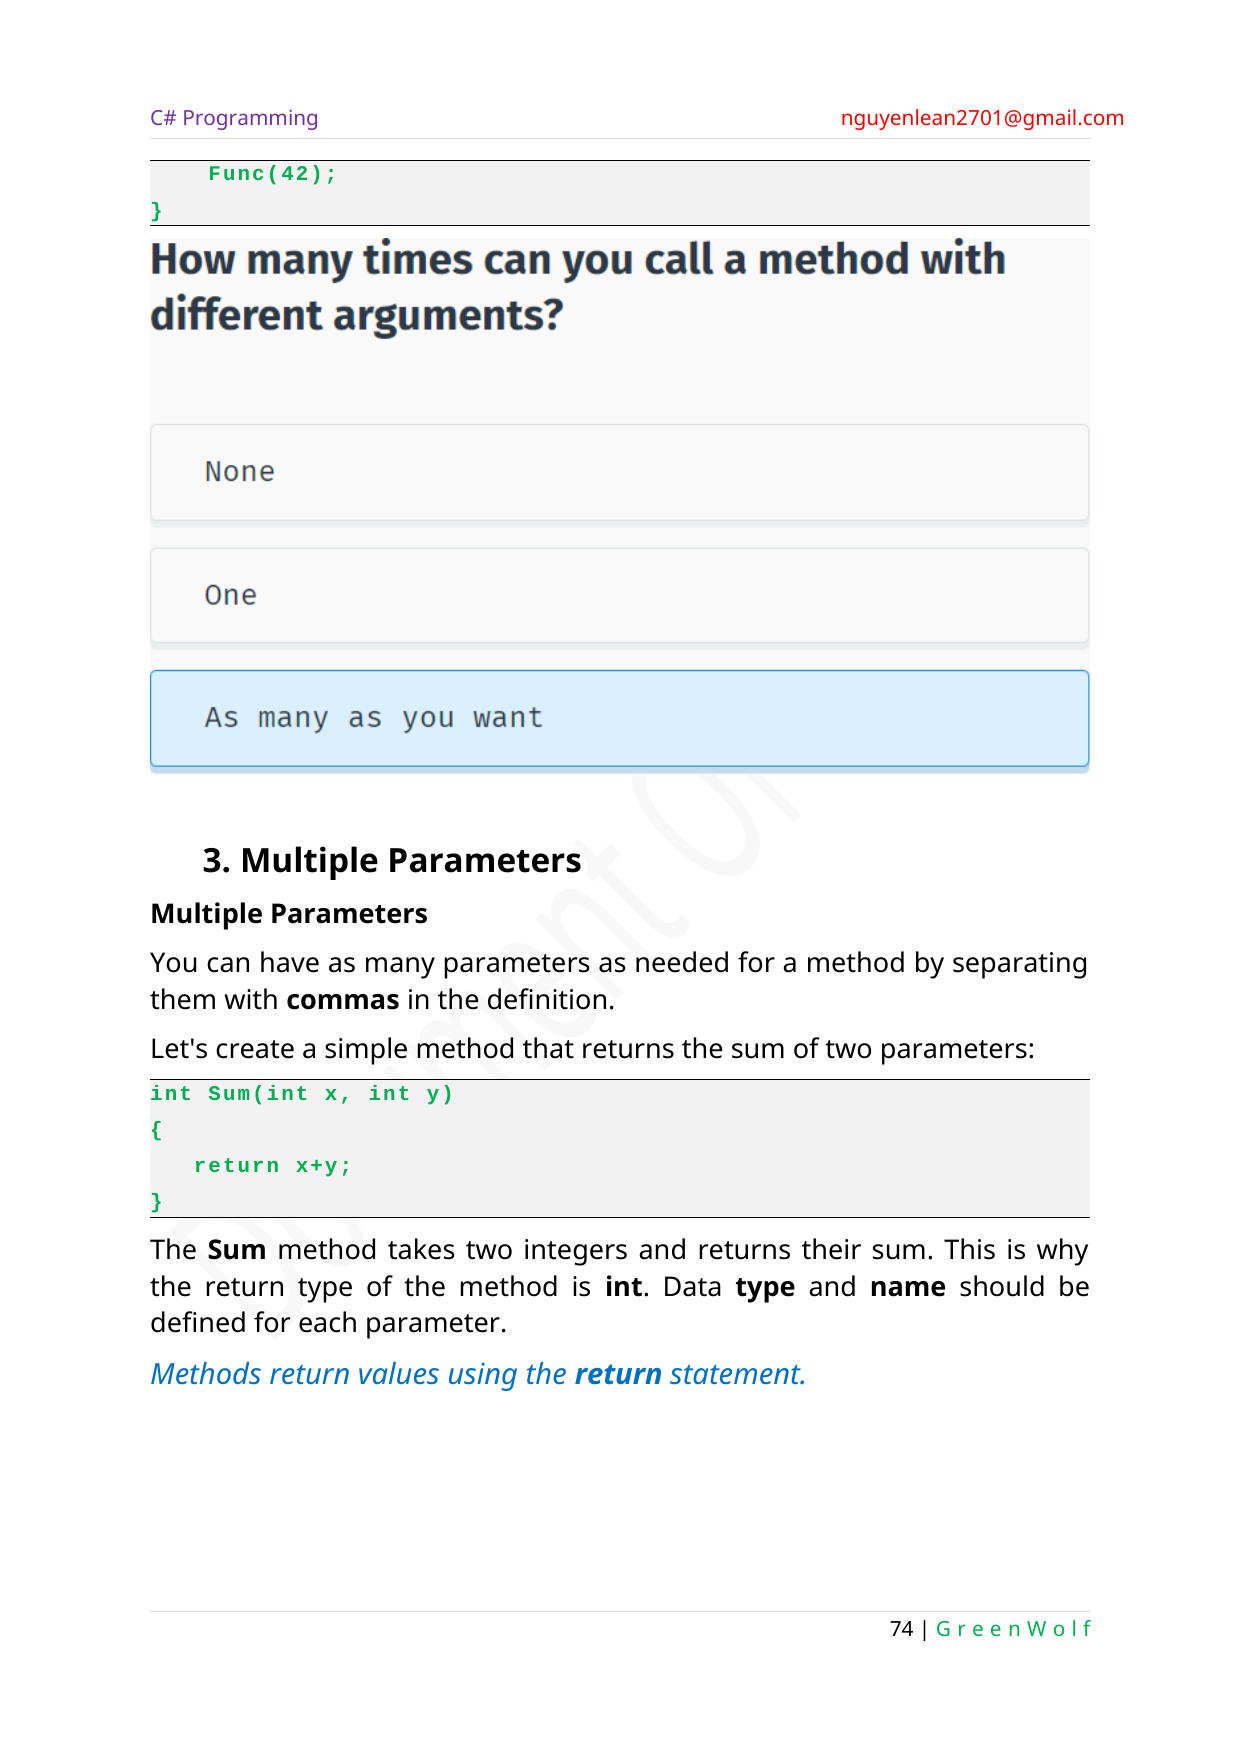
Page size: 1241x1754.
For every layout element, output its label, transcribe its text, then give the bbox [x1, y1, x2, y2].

text } [150, 1188, 1090, 1217]
text You can have as many parameters as needed for a method by separating them with commas in the definition. [150, 944, 1090, 1017]
picture [150, 238, 1091, 775]
text Methods return values using the return statement. [150, 1353, 1090, 1393]
text } [150, 196, 1090, 225]
text Func(42); [150, 161, 1090, 187]
text The Sum method takes two integers and returns their sum. This is why the return type of the method is int. Data type and name should be defined for each parameter. [150, 1230, 1090, 1341]
text Multiple Parameters [150, 894, 1090, 931]
text Let's create a simple method that returns the sum of two parameters: [150, 1030, 1090, 1067]
subtitle Multiple Parameters [202, 836, 1090, 882]
text int Sum(int x, int y) [150, 1080, 1090, 1106]
text return x+y; [150, 1152, 1090, 1178]
text { [150, 1116, 1090, 1142]
